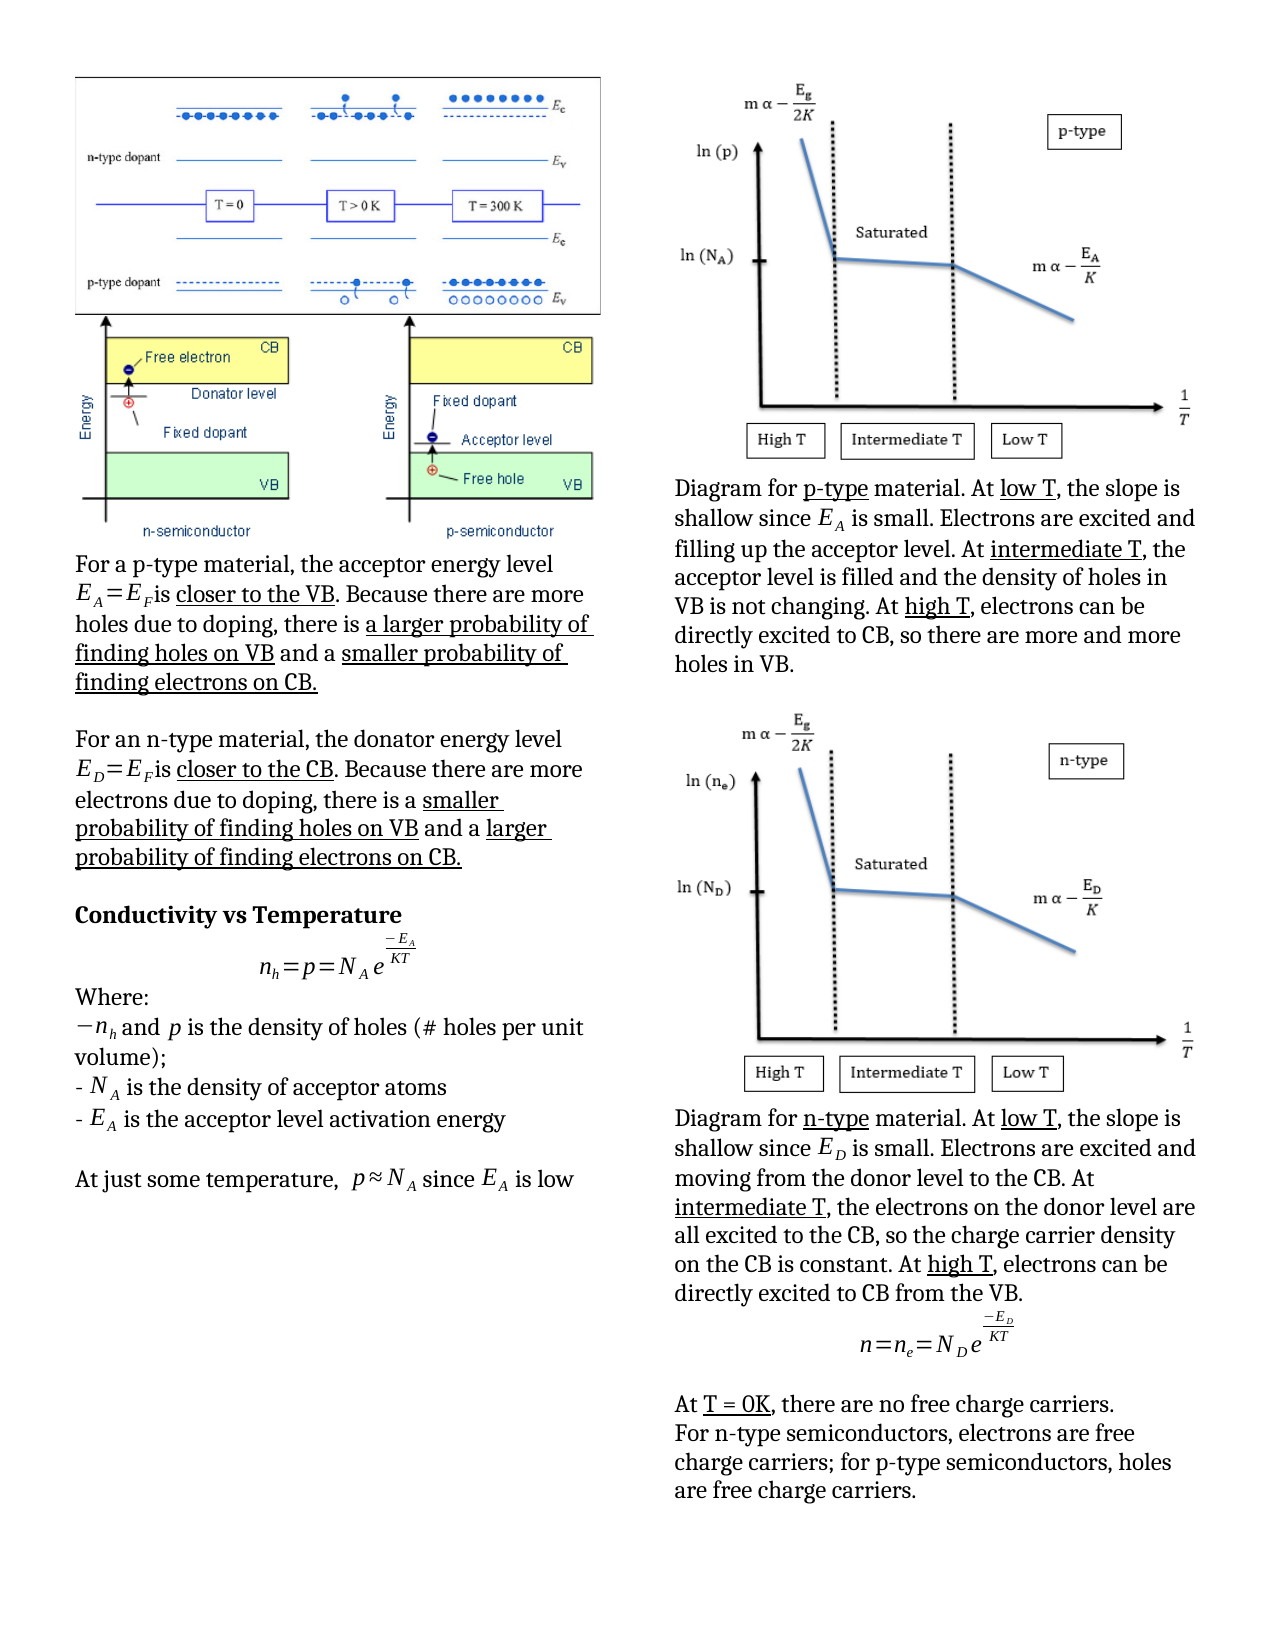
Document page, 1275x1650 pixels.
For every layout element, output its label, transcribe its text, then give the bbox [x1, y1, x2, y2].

text At just some temperature, since is low [75, 1163, 601, 1195]
picture [75, 75, 601, 551]
picture [674, 707, 1200, 1104]
text Diagram for n-type material. At low T, the slope is shallow since is small. Electrons are excited and moving from the donor level to the CB. At intermediate T, the electrons on the donor level are all excited to the CB, so the charge carrier density on the CB is constant. At high T, electrons can be directly excited to CB from the VB. [674, 1104, 1200, 1307]
text and is the density of holes (# holes per unit volume); [75, 1012, 601, 1072]
text - is the density of acceptor atoms [75, 1072, 601, 1103]
text - is the acceptor level activation energy [75, 1103, 601, 1135]
text For n-type semiconductors, electrons are free charge carriers; for p-type semiconductors, holes are free charge carriers. [674, 1419, 1200, 1505]
text For a p-type material, the acceptor energy level is closer to the VB. Because there are more holes due to doping, there is a larger probability of finding holes on VB and a smaller probability of finding electrons on CB. [75, 551, 601, 697]
text Where: [75, 983, 601, 1012]
text For an n-type material, the donator energy level is closer to the CB. Because there are more electrons due to doping, there is a smaller probability of finding holes on VB and a larger probability of finding electrons on CB. [75, 725, 601, 872]
text At T = 0K, there are no free charge carriers. [674, 1390, 1200, 1419]
picture [674, 75, 1200, 475]
text Conductivity vs Temperature [75, 901, 601, 929]
text Diagram for p-type material. At low T, the slope is shallow since is small. Electrons are excited and filling up the acceptor level. At intermediate T, the acceptor level is filled and the density of holes in VB is not changing. At high T, electrons can be directly excited to CB, so there are more and more holes in VB. [674, 475, 1200, 678]
